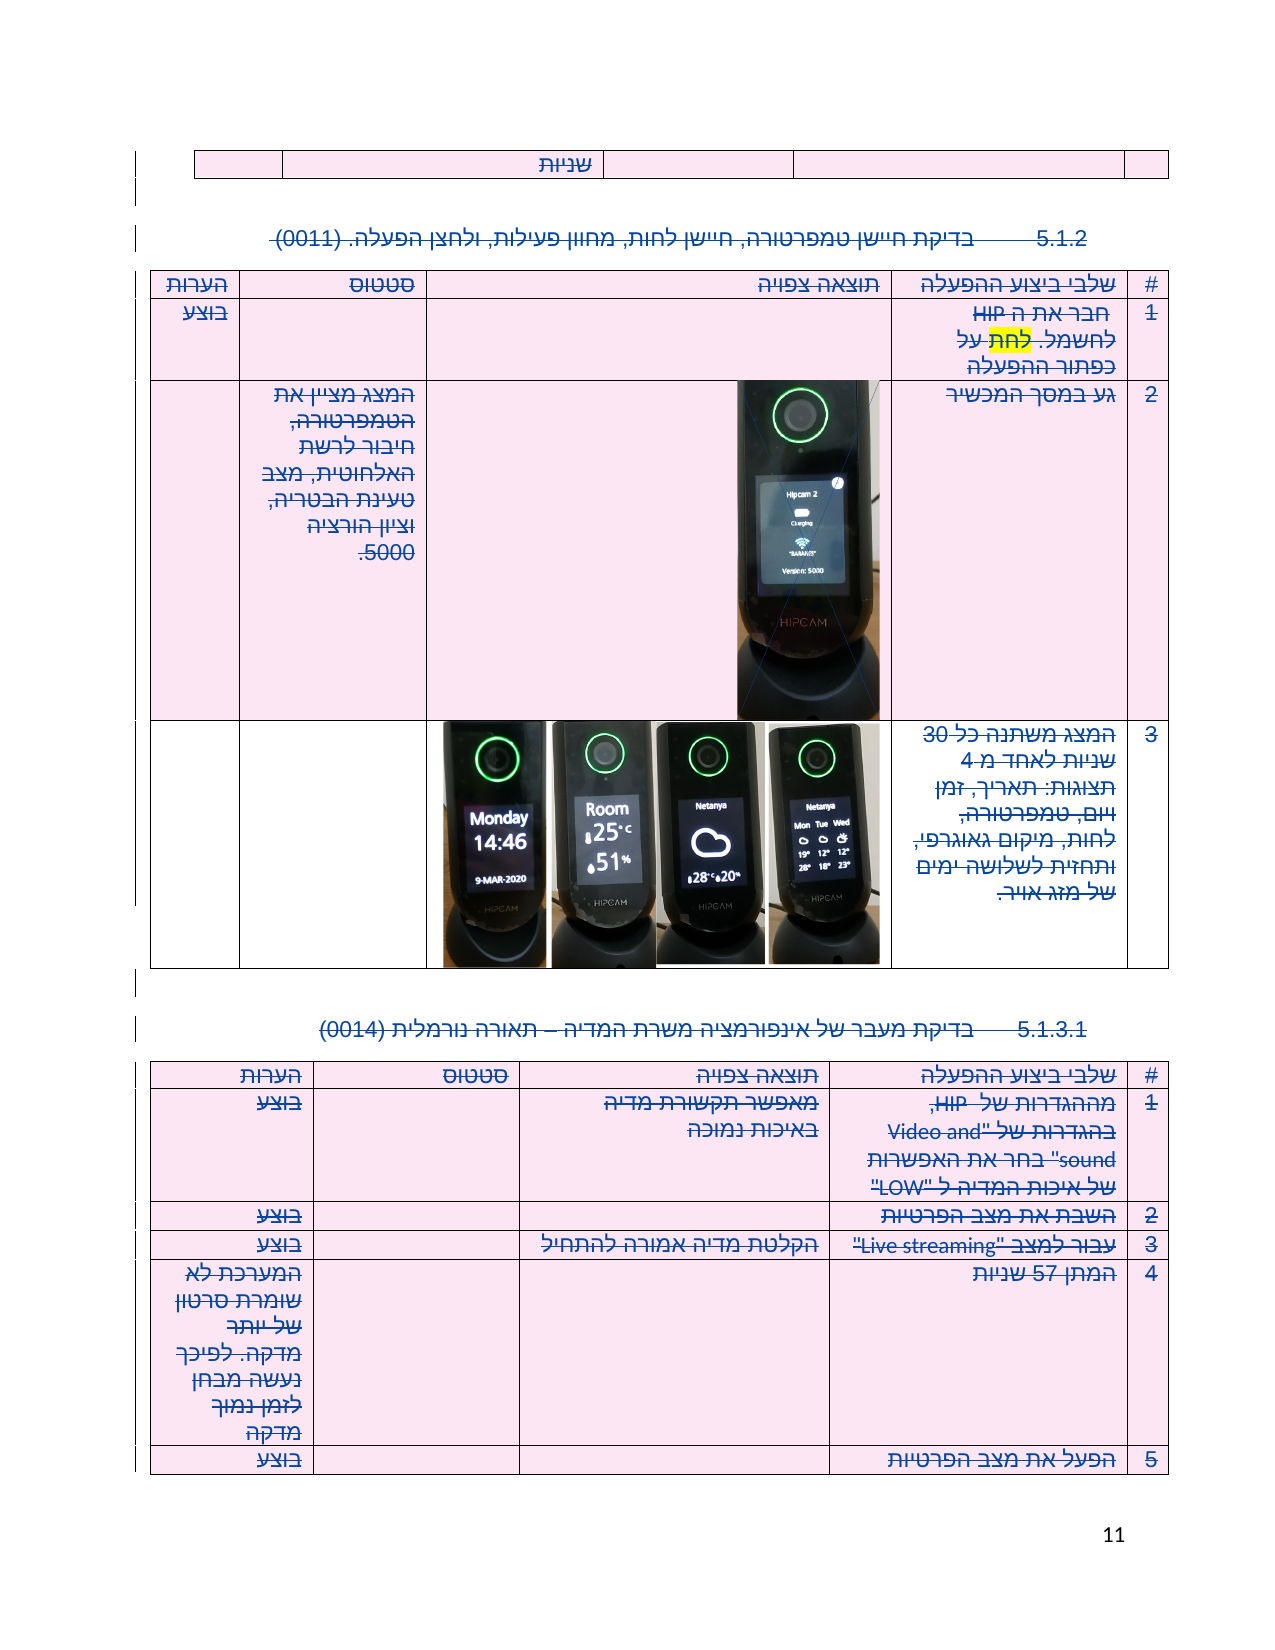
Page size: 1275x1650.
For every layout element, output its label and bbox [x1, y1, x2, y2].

picture [738, 380, 879, 548]
picture [443, 721, 880, 968]
table_cell [240, 721, 426, 968]
picture [809, 383, 880, 718]
table_cell [151, 721, 239, 968]
table_cell [657, 721, 891, 968]
table_cell [1128, 721, 1168, 968]
table_cell [892, 721, 1127, 968]
picture [738, 552, 879, 720]
table_cell [427, 721, 443, 968]
picture [737, 383, 808, 717]
